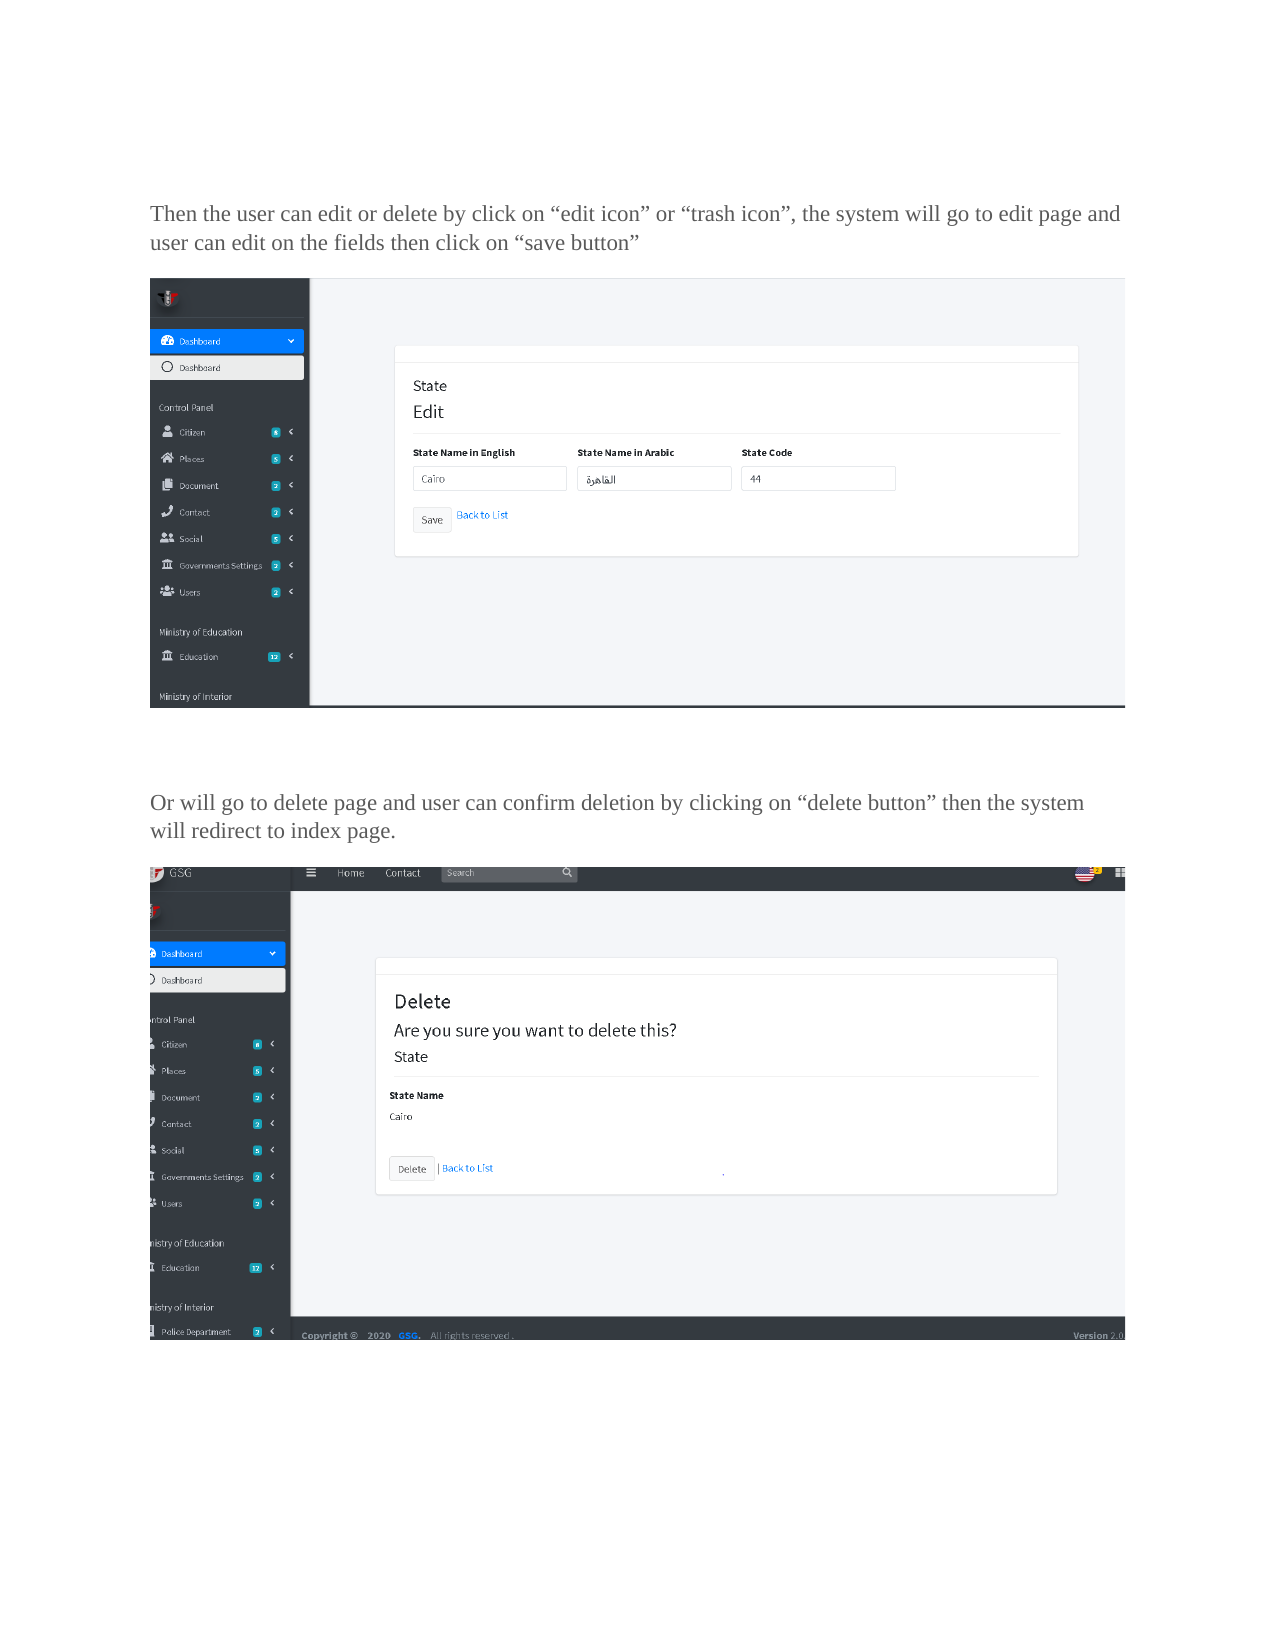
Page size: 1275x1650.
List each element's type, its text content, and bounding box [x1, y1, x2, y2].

picture [150, 867, 1125, 1340]
picture [150, 278, 1125, 708]
text Or will go to delete page and user can confirm deletion by clicking on “delete button” then the system will redirect to index page. [150, 788, 1125, 844]
text Then the user can edit or delete by click on “edit icon” or “trash icon”, the system will go to edit page and user can edit on the fields then click on “save button” [150, 200, 1125, 255]
